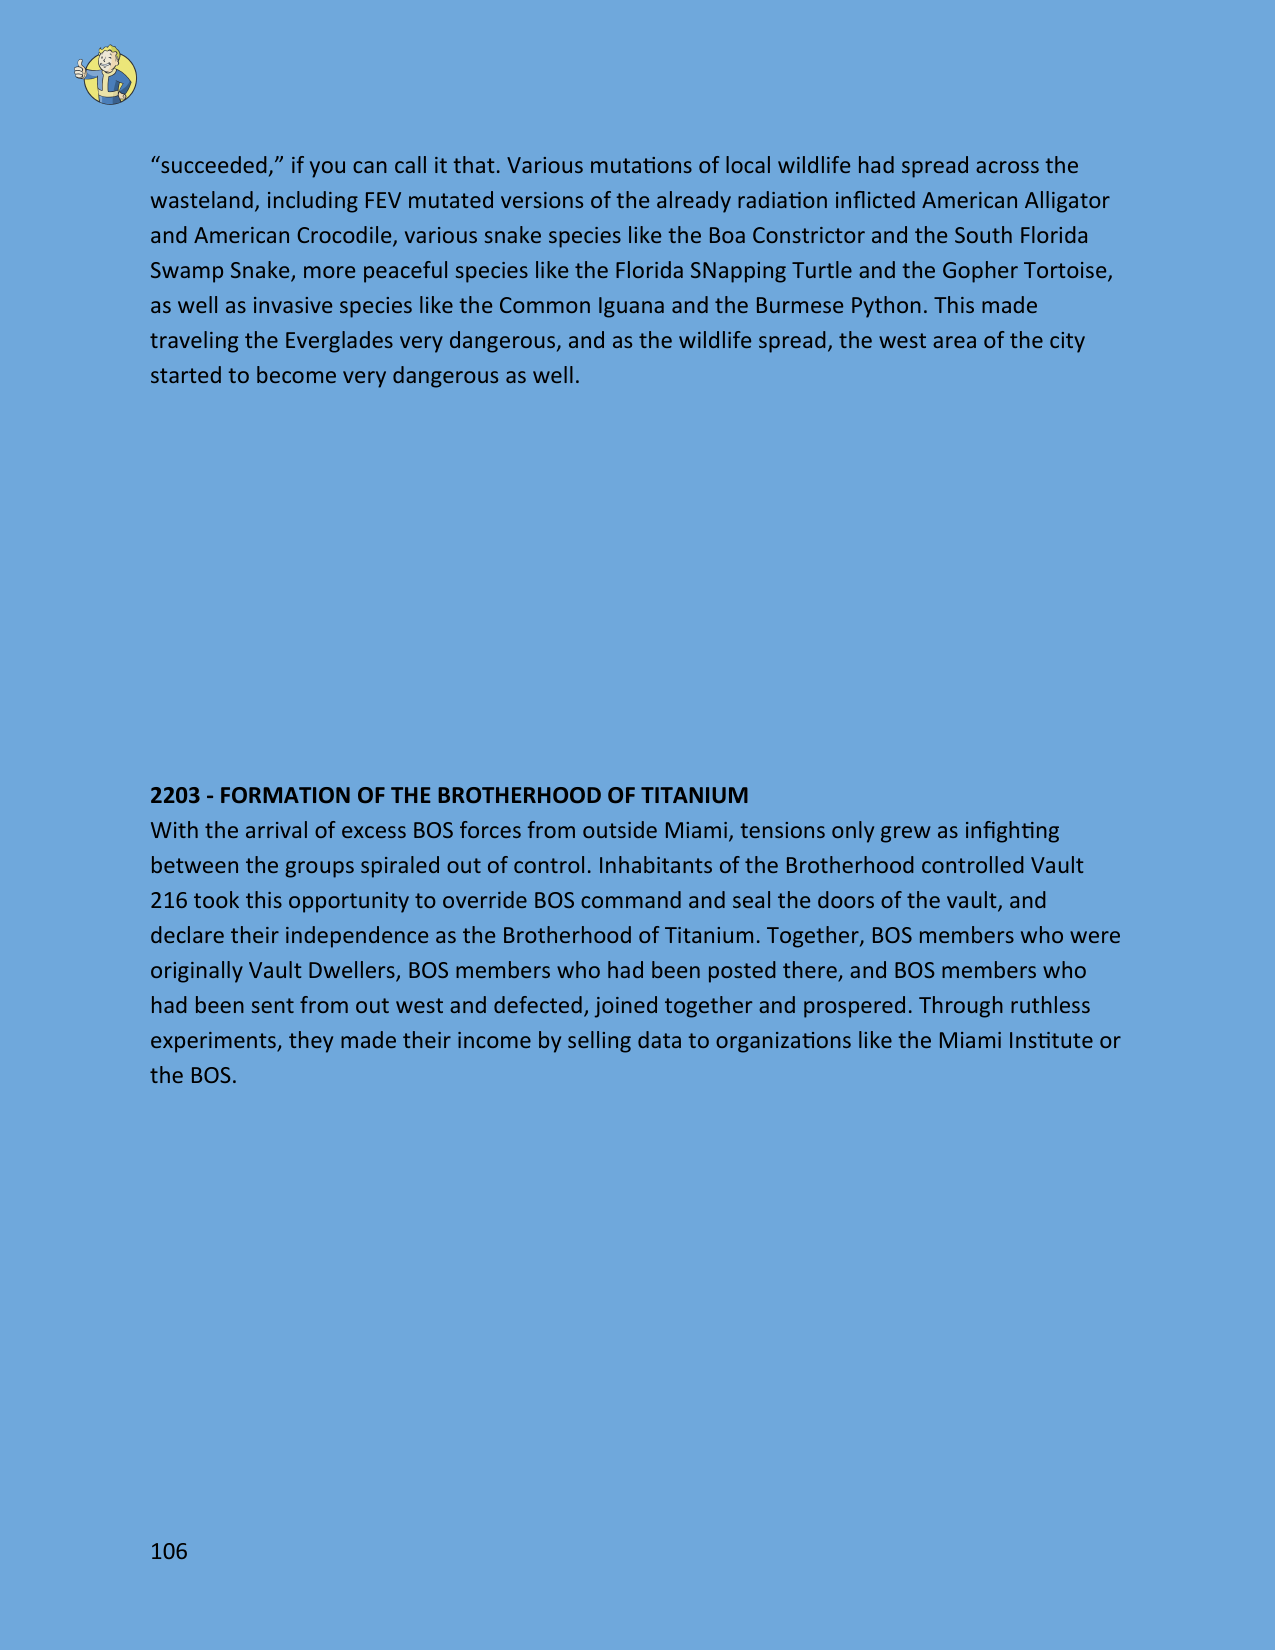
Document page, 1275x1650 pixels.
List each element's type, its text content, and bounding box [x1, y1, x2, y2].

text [150, 150, 1125, 391]
text With the arrival of excess BOS forces from outside Miami, tensions only grew as infighting between the groups spiraled out of control. Inhabitants of the Brotherhood controlled Vault 216 took this opportunity to override BOS command and seal the doors of the vault, and declare their independence as the Brotherhood of Titanium. Together, BOS members who were originally Vault Dwellers, BOS members who had been posted there, and BOS members who had been sent from out west and defected, joined together and prospered. Through ruthless experiments, they made their income by selling data to organizations like the Miami Institute or the BOS. [150, 815, 1125, 1091]
subtitle 2203 - FORMATION OF THE BROTHERHOOD OF TITANIUM [150, 780, 1125, 811]
picture [60, 40, 151, 109]
